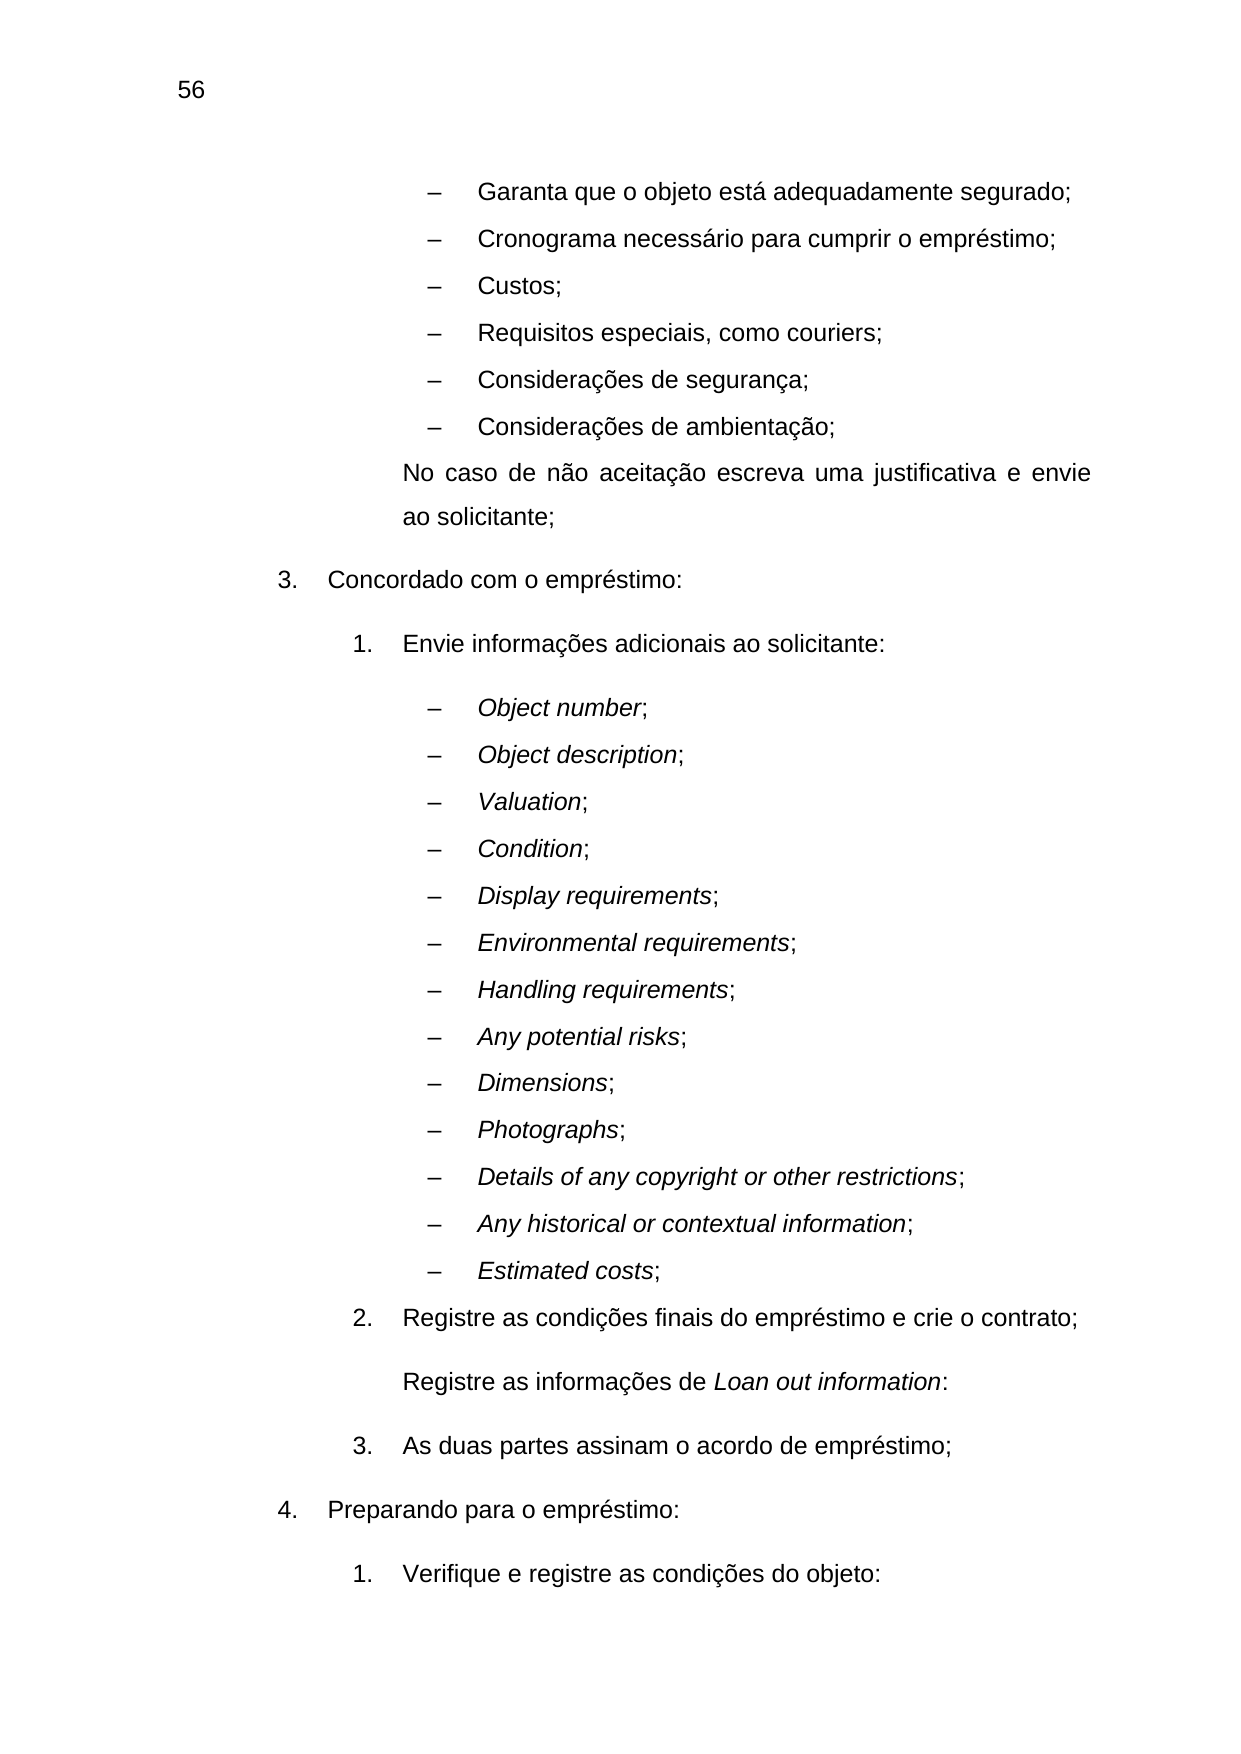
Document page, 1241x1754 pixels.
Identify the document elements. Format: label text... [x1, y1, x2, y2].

list Dimensions; [427, 1068, 1092, 1097]
list Any historical or contextual information; [427, 1209, 1092, 1238]
list Preparando para o empréstimo: [277, 1495, 1092, 1523]
list Details of any copyright or other restrictions; [427, 1162, 1092, 1191]
list Requisitos especiais, como couriers; [427, 318, 1092, 347]
list Concordado com o empréstimo: [277, 566, 1092, 594]
list Registre as condições finais do empréstimo e crie o contrato; [352, 1303, 1092, 1332]
list Any potential risks; [427, 1022, 1092, 1050]
list Estimated costs; [427, 1256, 1092, 1285]
list No caso de não aceitação escreva uma justificativa e envie ao solicitante; [352, 458, 1092, 530]
list Valuation; [427, 787, 1092, 816]
list Photographs; [427, 1115, 1092, 1144]
list Display requirements; [427, 881, 1092, 910]
list As duas partes assinam o acordo de empréstimo; [352, 1431, 1092, 1459]
list Envie informações adicionais ao solicitante: [352, 629, 1092, 658]
list Garanta que o objeto está adequadamente segurado; [427, 177, 1092, 206]
list Custos; [427, 271, 1092, 300]
list Environmental requirements; [427, 928, 1092, 957]
list Verifique e registre as condições do objeto: [352, 1559, 1092, 1587]
list Object number; [427, 693, 1092, 722]
list Considerações de segurança; [427, 365, 1092, 393]
list Considerações de ambientação; [427, 412, 1092, 440]
list Object description; [427, 740, 1092, 769]
list Condition; [427, 834, 1092, 863]
list Registre as informações de Loan out information: [352, 1367, 1092, 1396]
list Cronograma necessário para cumprir o empréstimo; [427, 224, 1092, 253]
list Handling requirements; [427, 975, 1092, 1003]
